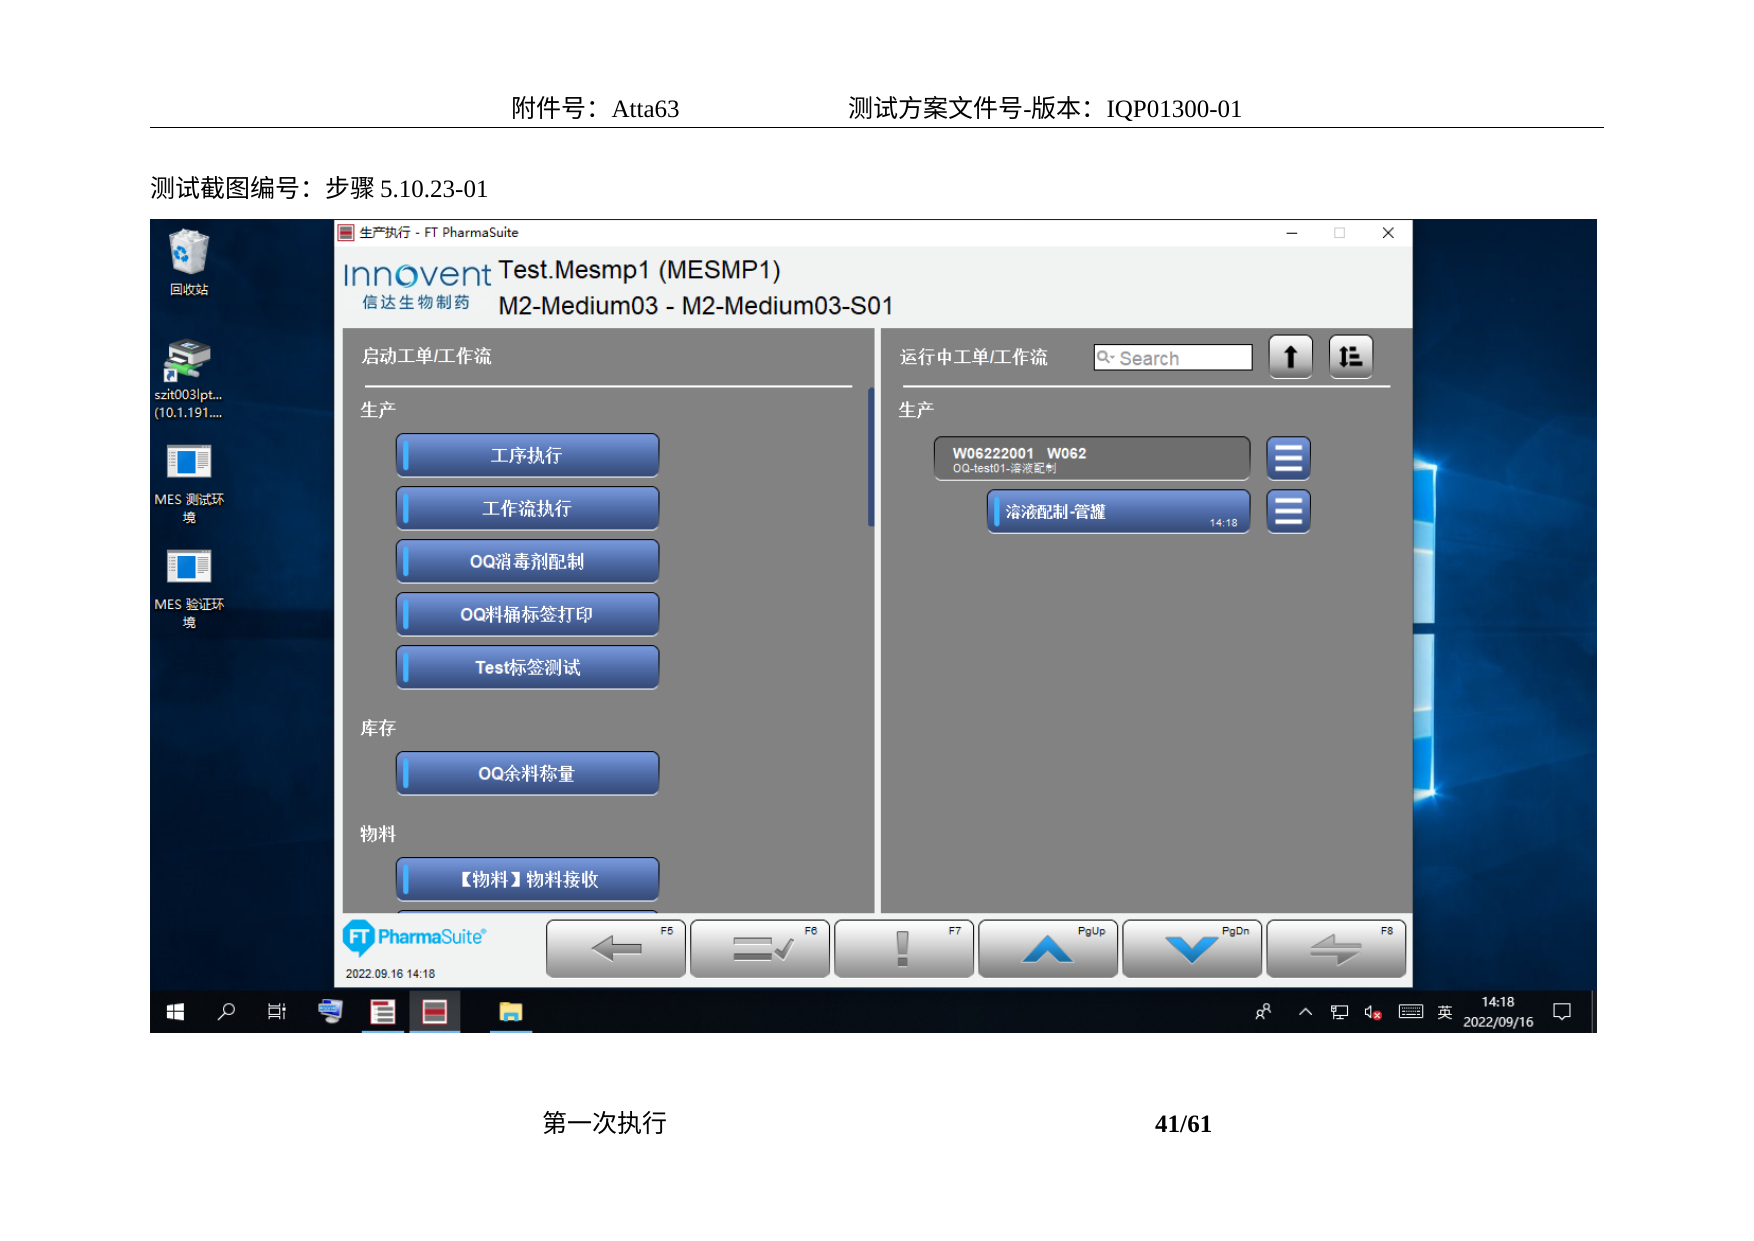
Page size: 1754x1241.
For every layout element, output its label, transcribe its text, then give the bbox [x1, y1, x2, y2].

text 测试截图编号：步骤5.10.23-01 [150, 154, 1604, 219]
picture [150, 219, 1597, 1033]
